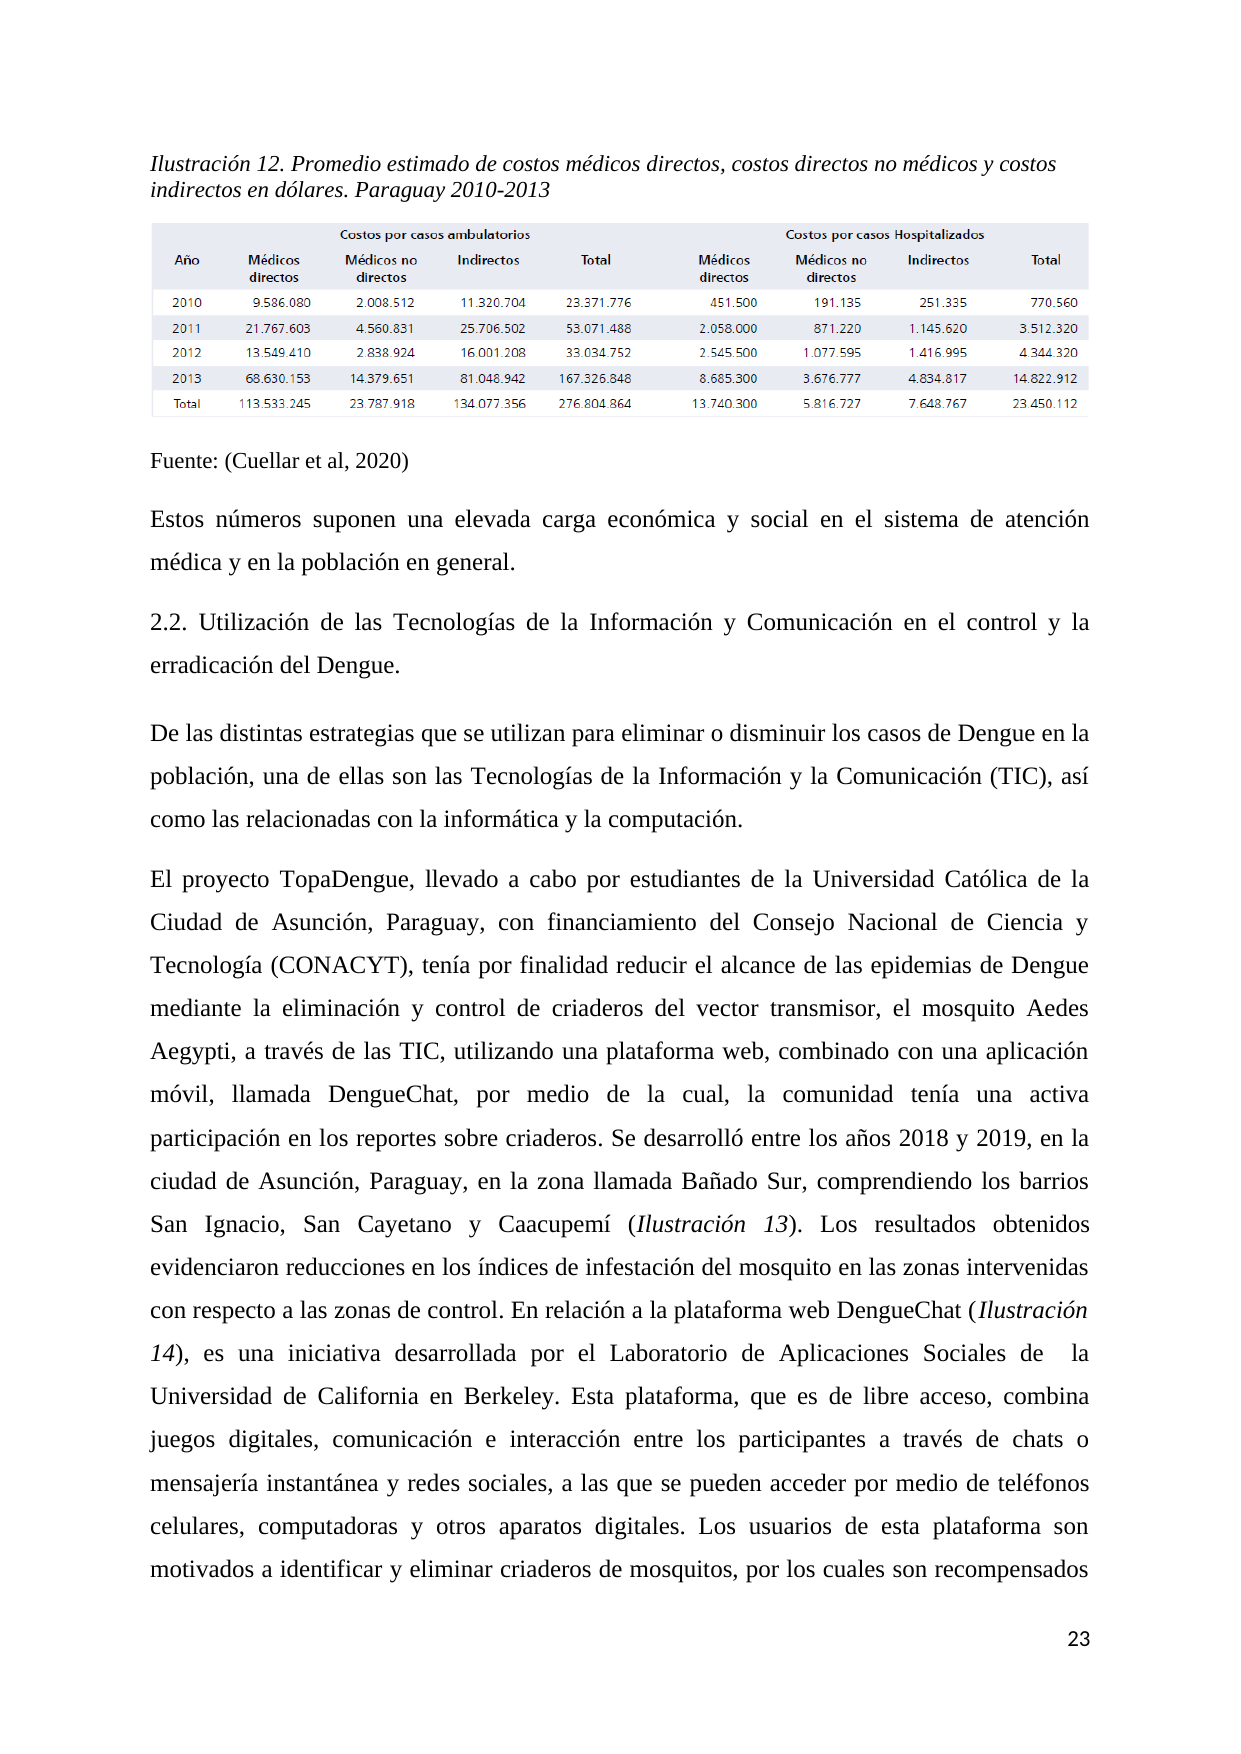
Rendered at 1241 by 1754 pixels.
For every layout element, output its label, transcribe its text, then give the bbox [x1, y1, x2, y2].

text De las distintas estrategias que se utilizan para eliminar o disminuir los casos de Dengue en la población, una de ellas son las Tecnologías de la Información y la Comunicación (TIC), así como las relacionadas con la informática y la computación. [150, 718, 1090, 833]
text Ilustración 12. Promedio estimado de costos médicos directos, costos directos no médicos y costos indirectos en dólares. Paraguay 2010-2013 [150, 150, 1090, 203]
text Fuente: (Cuellar et al, 2020) [150, 448, 1090, 474]
text Estos números suponen una elevada carga económica y social en el sistema de atención médica y en la población en general. [150, 504, 1090, 576]
subtitle 2.2. Utilización de las Tecnologías de la Información y Comunicación en el control y la erradicación del Dengue. [150, 607, 1090, 678]
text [150, 864, 1090, 1583]
